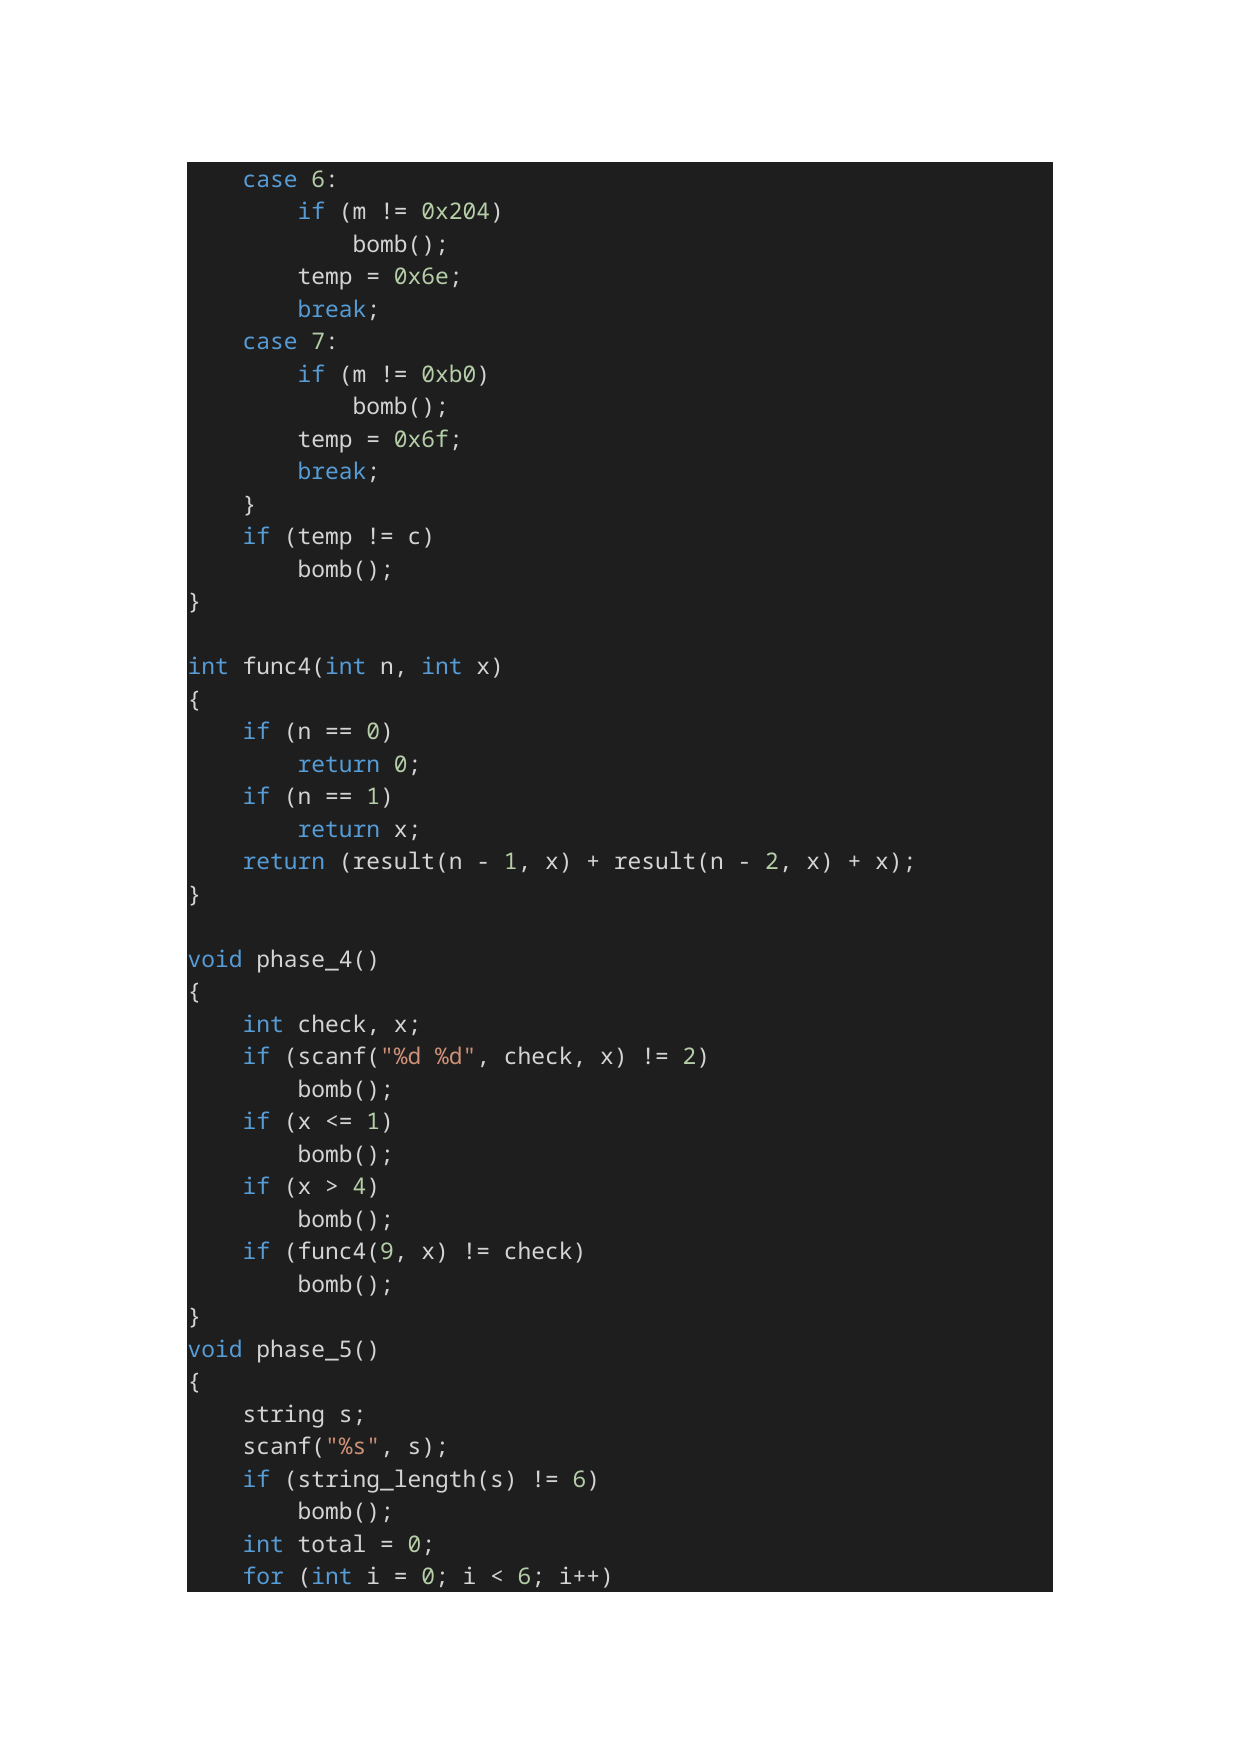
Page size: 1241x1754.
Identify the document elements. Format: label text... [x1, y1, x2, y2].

text int func4(int n, int x) [187, 649, 1053, 682]
text } [187, 584, 1053, 617]
text if (m != 0x204) [187, 194, 1053, 227]
text void phase_4() [187, 942, 1053, 974]
text bomb(); [187, 1072, 1053, 1104]
text if (m != 0xb0) [187, 357, 1053, 389]
text case 7: [187, 324, 1053, 357]
text if (x > 4) [187, 1169, 1053, 1202]
text return x; [187, 812, 1053, 844]
text return 0; [187, 747, 1053, 779]
text temp = 0x6e; [187, 259, 1053, 292]
text int check, x; [187, 1007, 1053, 1039]
text { [187, 682, 1053, 714]
text { [187, 974, 1053, 1007]
text break; [187, 292, 1053, 324]
text } [187, 877, 1053, 909]
text bomb(); [187, 552, 1053, 584]
text bomb(); [187, 1137, 1053, 1169]
text } [187, 1299, 1053, 1332]
text bomb(); [187, 227, 1053, 259]
text bomb(); [187, 389, 1053, 422]
text break; [187, 454, 1053, 487]
text if (scanf("%d %d", check, x) != 2) [187, 1039, 1053, 1072]
text temp = 0x6f; [187, 422, 1053, 454]
text scanf("%s", s); [187, 1429, 1053, 1462]
text if (string_length(s) != 6) [187, 1462, 1053, 1494]
text case 6: [187, 162, 1053, 194]
text bomb(); [187, 1494, 1053, 1527]
text return (result(n - 1, x) + result(n - 2, x) + x); [187, 844, 1053, 877]
text string s; [187, 1397, 1053, 1429]
text if (n == 1) [187, 779, 1053, 812]
text void phase_5() [187, 1332, 1053, 1364]
text if (n == 0) [187, 714, 1053, 747]
text for (int i = 0; i < 6; i++) [187, 1559, 1053, 1592]
text } [187, 487, 1053, 519]
text if (func4(9, x) != check) [187, 1234, 1053, 1267]
text { [187, 1364, 1053, 1397]
text if (temp != c) [187, 519, 1053, 552]
text if (x <= 1) [187, 1104, 1053, 1137]
text bomb(); [187, 1267, 1053, 1299]
text bomb(); [187, 1202, 1053, 1234]
text int total = 0; [187, 1527, 1053, 1559]
